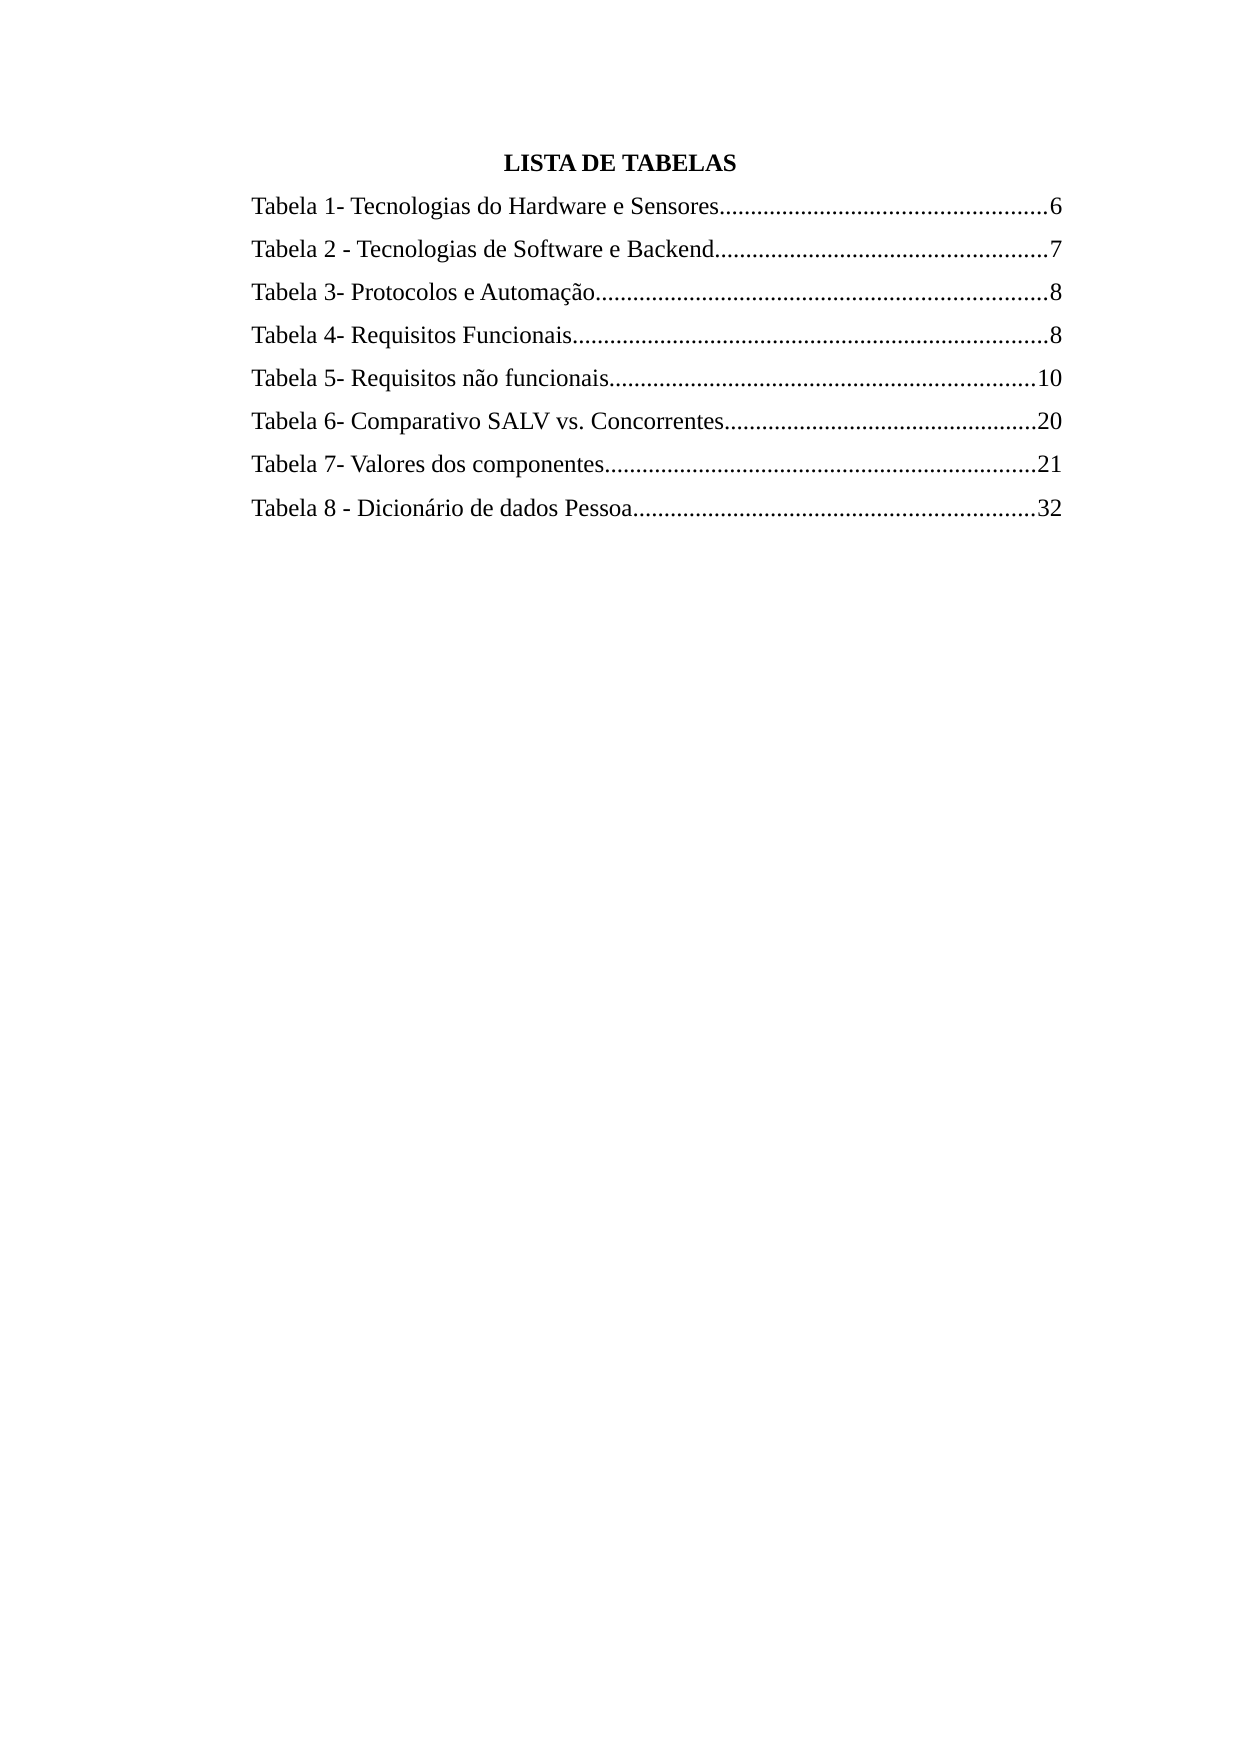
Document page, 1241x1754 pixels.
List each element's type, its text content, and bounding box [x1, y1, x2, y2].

text Tabela 8 - Dicionário de dados Pessoa 32 [177, 493, 1063, 521]
text Tabela 6- Comparativo SALV vs. Concorrentes 20 [177, 406, 1063, 435]
text LISTA DE TABELAS [177, 148, 1063, 176]
text Tabela 2 - Tecnologias de Software e Backend 7 [177, 234, 1063, 263]
text Tabela 5- Requisitos não funcionais 10 [177, 363, 1063, 392]
text Tabela 4- Requisitos Funcionais 8 [177, 320, 1063, 349]
text Tabela 1- Tecnologias do Hardware e Sensores 6 [177, 191, 1063, 219]
text Tabela 7- Valores dos componentes 21 [177, 449, 1063, 478]
text Tabela 3- Protocolos e Automação 8 [177, 277, 1063, 306]
